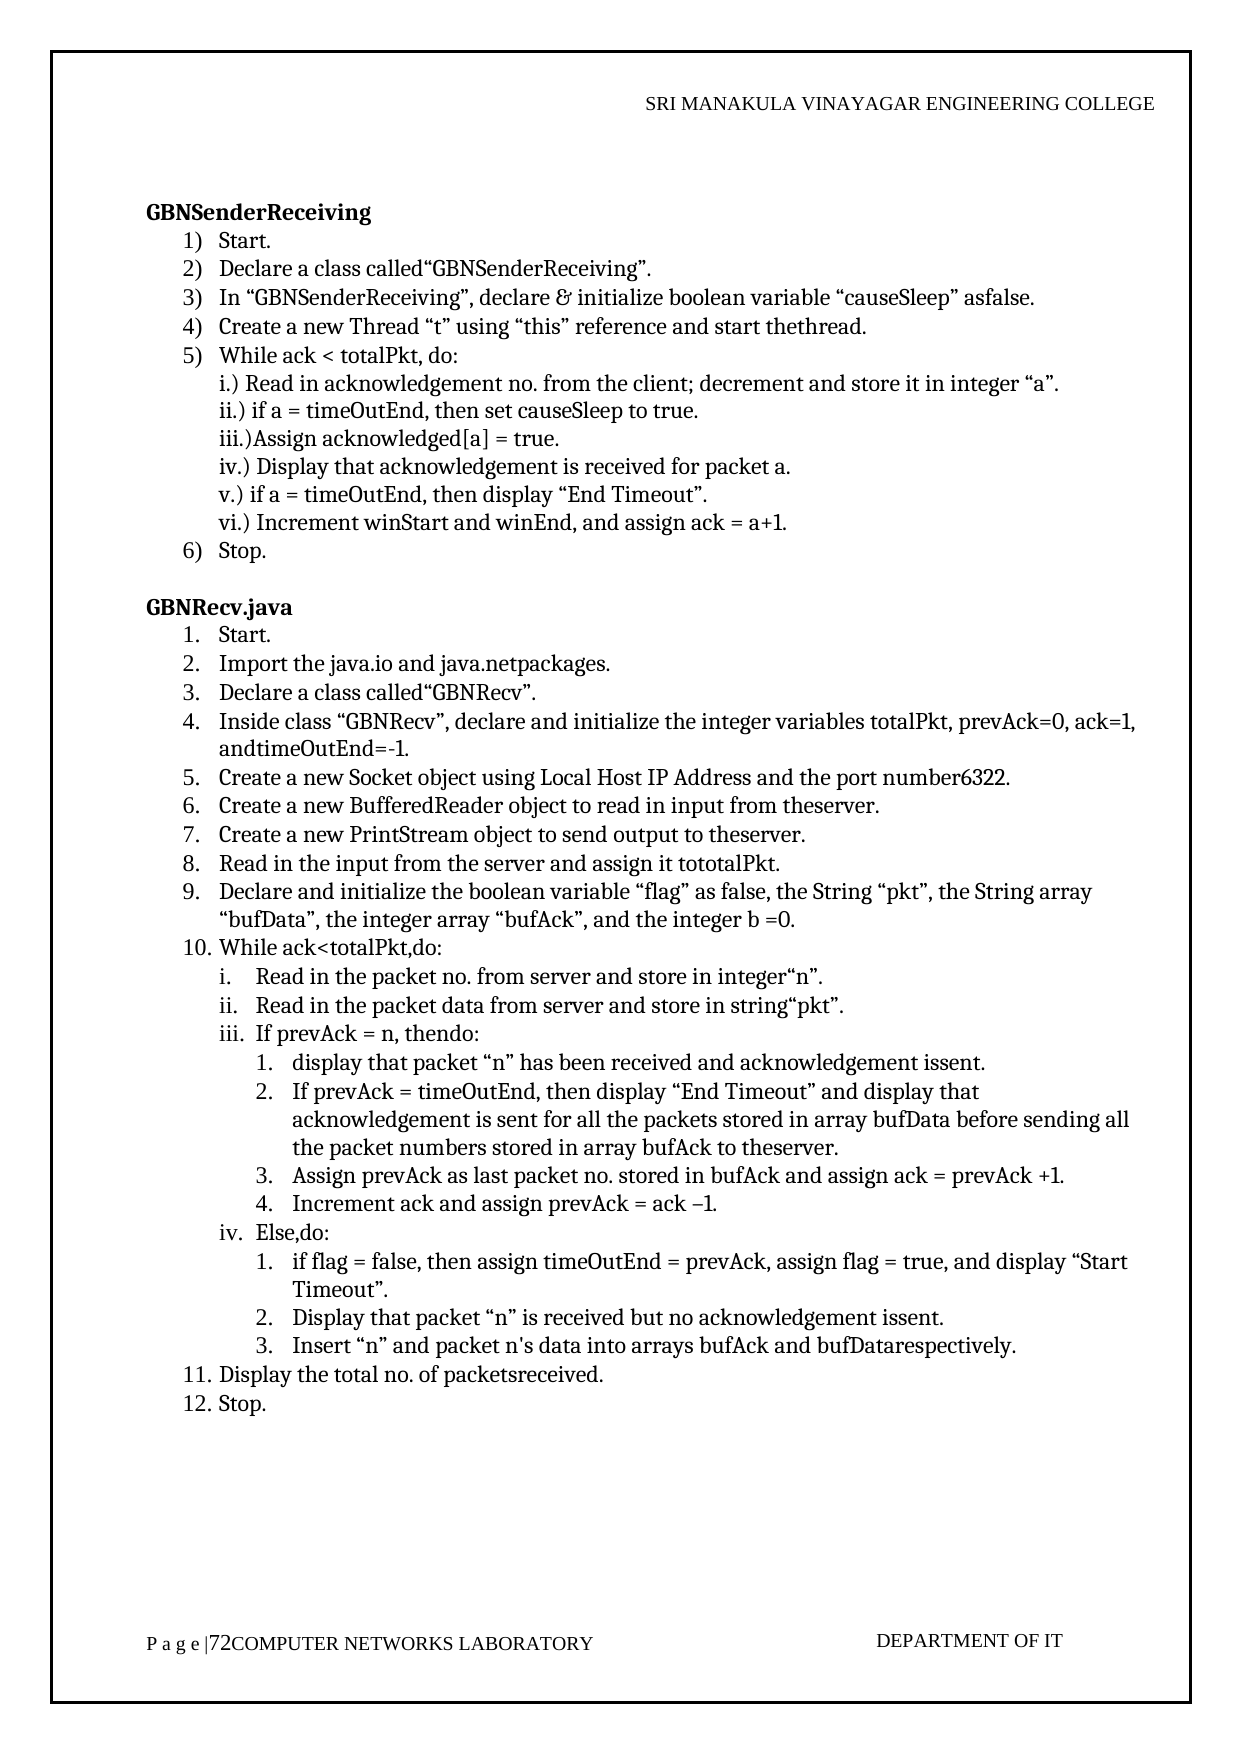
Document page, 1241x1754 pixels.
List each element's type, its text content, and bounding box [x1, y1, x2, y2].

list Create a new BufferedReader object to read in input from theserver. [182, 791, 1189, 819]
list Declare and initialize the boolean variable “flag” as false, the String “pkt”, the String array “bufData”, the integer array “bufAck”, and the integer b =0. [182, 877, 1104, 934]
list While ack < totalPkt, do: [182, 341, 1189, 369]
list if flag = false, then assign timeOutEnd = prevAck, assign flag = true, and display “Start Timeout”. [255, 1247, 1146, 1303]
list Create a new Socket object using Local Host IP Address and the port number6322. [182, 763, 1189, 791]
list Read in the input from the server and assign it tototalPkt. [182, 848, 1189, 877]
list In “GBNSenderReceiving”, declare & initialize boolean variable “causeSleep” asfalse. [182, 283, 1189, 312]
list Declare a class called“GBNRecv”. [182, 678, 1189, 706]
list Inside class “GBNRecv”, declare and initialize the integer variables totalPkt, prevAck=0, ack=1, andtimeOutEnd=-1. [182, 707, 1161, 763]
list Create a new PrintStream object to send output to theserver. [182, 820, 1189, 848]
list Stop. [182, 536, 1189, 564]
text vi.) Increment winStart and winEnd, and assign ack = a+1. [219, 508, 1189, 536]
list Else,do: [219, 1218, 1189, 1246]
subtitle GBNRecv.java [146, 593, 1189, 621]
list display that packet “n” has been received and acknowledgement issent. [255, 1048, 1189, 1077]
list If prevAck = timeOutEnd, then display “End Timeout” and display that acknowledgement is sent for all the packets stored in array bufData before sending all the packet numbers stored in array bufAck to theserver. [255, 1077, 1164, 1161]
text iv.) Display that acknowledgement is received for packet a. v.) if a = timeOutEnd, then display “End Timeout”. [219, 453, 803, 508]
list Insert “n” and packet n's data into arrays bufAck and bufDatarespectively. [255, 1331, 1189, 1359]
list Display the total no. of packetsreceived. [182, 1360, 1189, 1388]
text i.) Read in acknowledgement no. from the client; decrement and store it in integer “a”. ii.) if a = timeOutEnd, then set causeSleep to true. [219, 369, 1060, 425]
list Read in the packet no. from server and store in integer“n”. [219, 962, 1189, 990]
list Stop. [182, 1389, 1189, 1417]
list Display that packet “n” is received but no acknowledgement issent. [255, 1303, 1189, 1331]
list While ack<totalPkt,do: [182, 934, 1189, 961]
list Increment ack and assign prevAck = ack –1. [255, 1189, 1189, 1218]
list Import the java.io and java.netpackages. [182, 649, 1189, 677]
text iii.)Assign acknowledged[a] = true. [219, 425, 1189, 452]
list If prevAck = n, thendo: [219, 1019, 1189, 1048]
list Declare a class called“GBNSenderReceiving”. [182, 254, 1189, 283]
list Assign prevAck as last packet no. stored in bufAck and assign ack = prevAck +1. [255, 1162, 1189, 1189]
subtitle GBNSenderReceiving [146, 199, 1189, 226]
list Start. [182, 226, 1189, 254]
list Start. [182, 621, 1189, 648]
list Create a new Thread “t” using “this” reference and start thethread. [182, 312, 1189, 340]
list Read in the packet data from server and store in string“pkt”. [219, 991, 1189, 1019]
